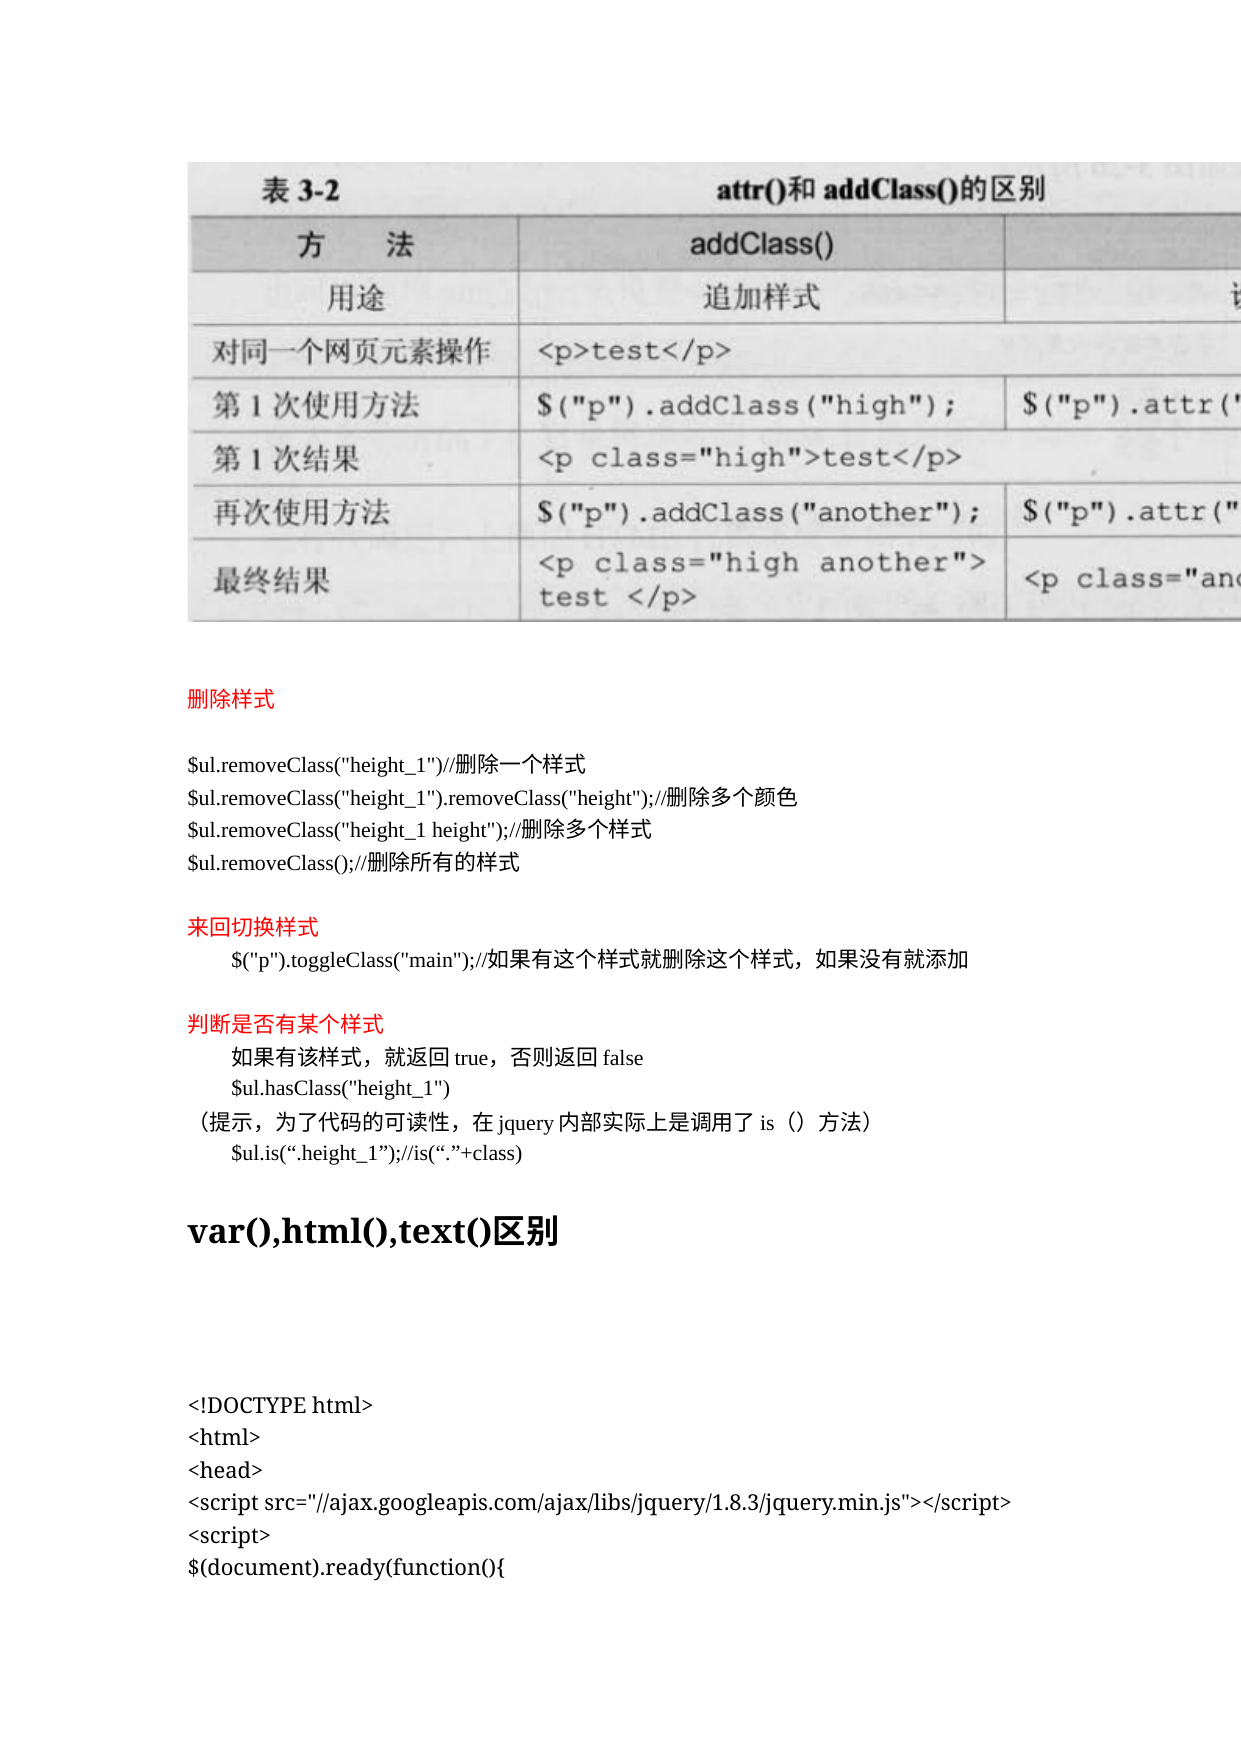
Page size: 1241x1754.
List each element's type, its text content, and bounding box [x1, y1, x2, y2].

text $ul.removeClass("height_1")//删除一个样式 [187, 747, 1053, 779]
text $ul.removeClass();//删除所有的样式 [187, 844, 1053, 877]
text <script src="//ajax.googleapis.com/ajax/libs/jquery/1.8.3/jquery.min.js"></script> [187, 1486, 1053, 1518]
text $ul.is(“.height_1”);//is(“.”+class) [187, 1137, 1053, 1169]
text <html> [187, 1421, 1053, 1453]
text 删除样式 [187, 682, 1053, 714]
text <!DOCTYPE html> [187, 1388, 1053, 1421]
text <head> [187, 1453, 1053, 1486]
text 如果有该样式，就返回true，否则返回false [187, 1039, 1053, 1072]
text $ul.removeClass("height_1 height");//删除多个样式 [187, 812, 1053, 844]
text $("p").toggleClass("main");//如果有这个样式就删除这个样式，如果没有就添加 [187, 942, 1053, 974]
text $ul.removeClass("height_1").removeClass("height");//删除多个颜色 [187, 779, 1053, 812]
subtitle var(),html(),text()区别 [187, 1197, 1053, 1262]
text （提示，为了代码的可读性，在jquery内部实际上是调用了is（）方法） [187, 1104, 1053, 1137]
picture [187, 162, 1241, 622]
text $(document).ready(function(){ [187, 1551, 1053, 1583]
text $ul.hasClass("height_1") [187, 1072, 1053, 1104]
text 来回切换样式 [187, 909, 1053, 942]
text 判断是否有某个样式 [187, 1007, 1053, 1039]
text <script> [187, 1518, 1053, 1551]
